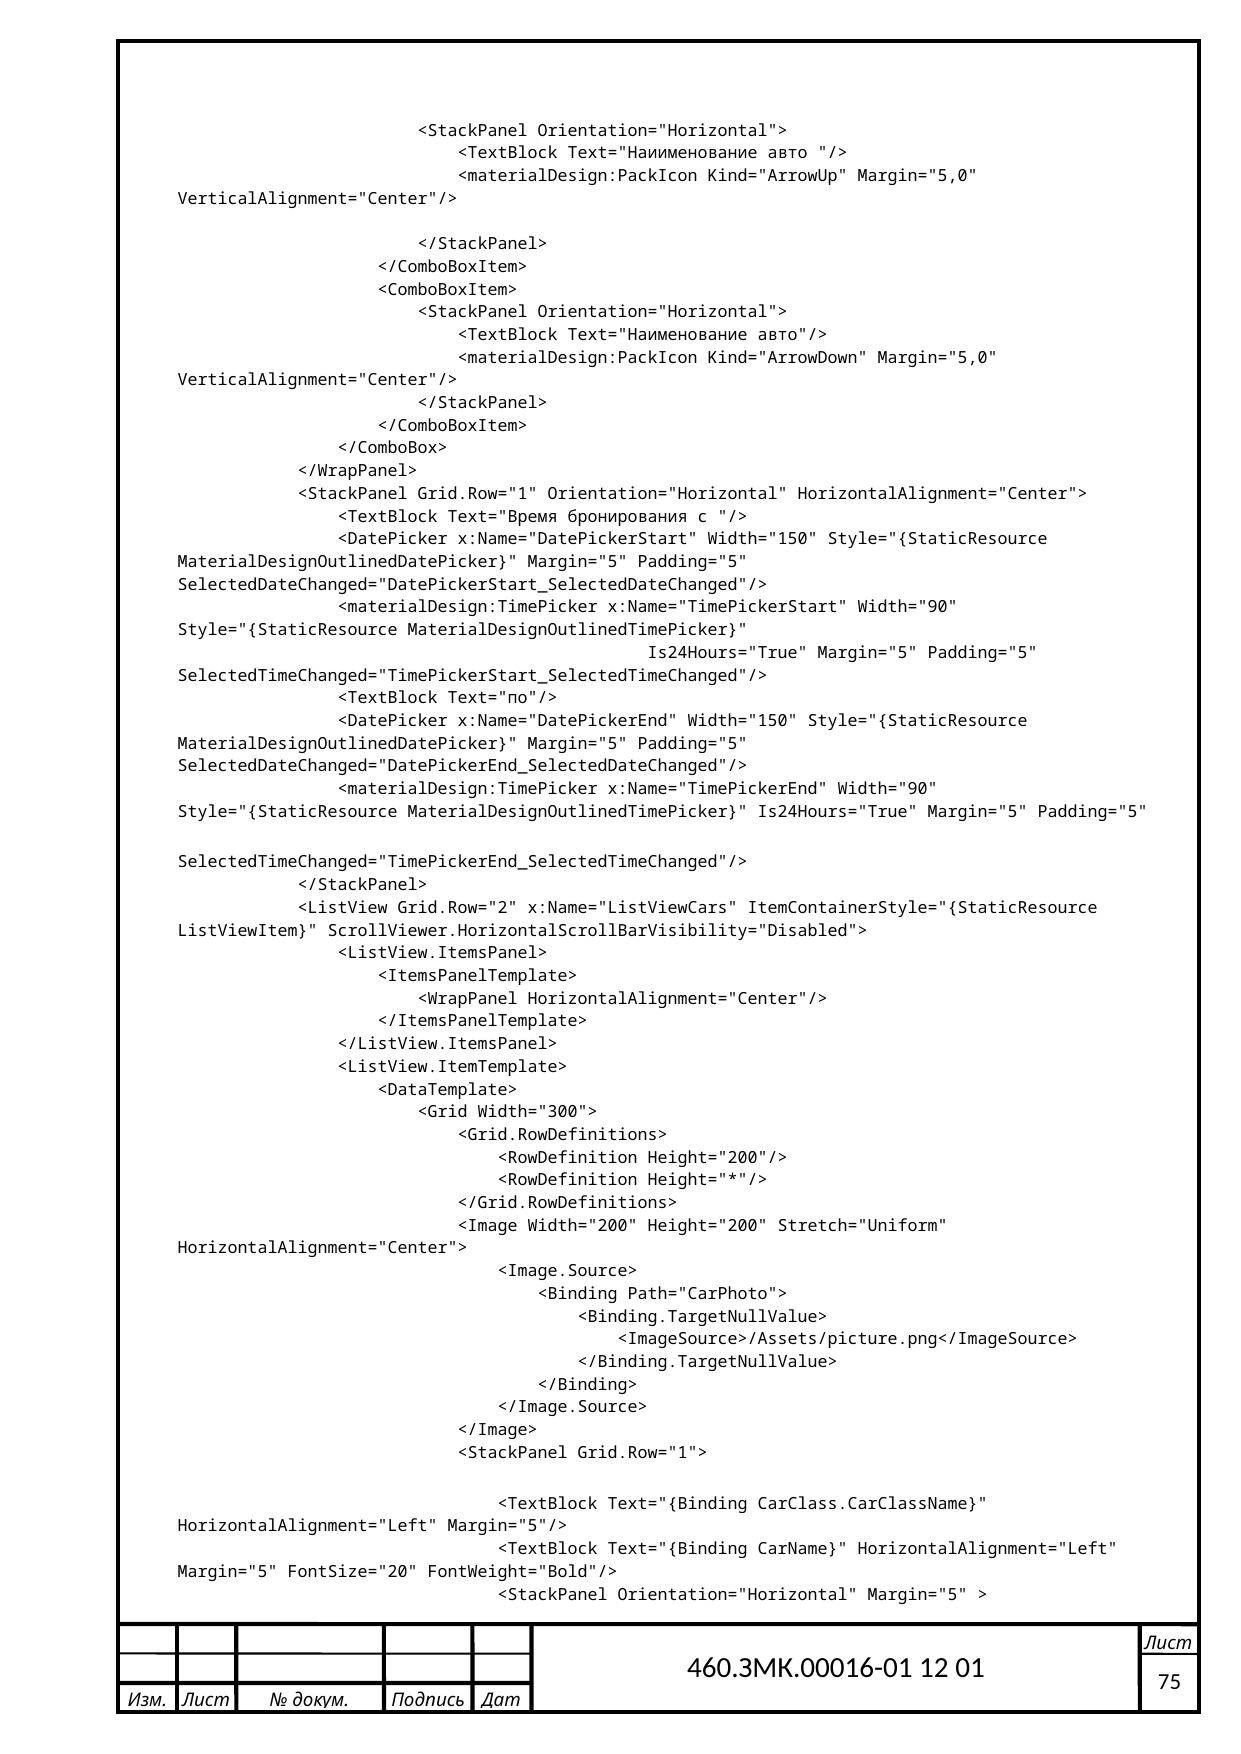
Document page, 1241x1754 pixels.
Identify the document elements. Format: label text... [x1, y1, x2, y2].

text <TextBlock Text="Наименование авто"/> [177, 322, 1152, 345]
text </ComboBoxItem> [177, 413, 1152, 436]
text <ItemsPanelTemplate> [177, 964, 1152, 986]
text <Grid.RowDefinitions> [177, 1123, 1152, 1145]
text <StackPanel Orientation="Horizontal"> [177, 118, 1152, 141]
text <StackPanel Grid.Row="1"> [177, 1441, 1152, 1463]
text Is24Hours="True" Margin="5" Padding="5" SelectedTimeChanged="TimePickerStart_SelectedTimeChanged"/> [177, 640, 1152, 686]
text </Image.Source> [177, 1395, 1152, 1418]
text </StackPanel> [177, 232, 1152, 254]
text <StackPanel Orientation="Horizontal" Margin="5" > [177, 1582, 1152, 1605]
text <TextBlock Text="{Binding CarName}" HorizontalAlignment="Left" Margin="5" FontSize="20" FontWeight="Bold"/> [177, 1537, 1152, 1582]
text <ListView Grid.Row="2" x:Name="ListViewCars" ItemContainerStyle="{StaticResource ListViewItem}" ScrollViewer.HorizontalScrollBarVisibility="Disabled"> [177, 896, 1152, 941]
text <Binding Path="CarPhoto"> [177, 1282, 1152, 1304]
text <materialDesign:TimePicker x:Name="TimePickerEnd" Width="90" Style="{StaticResource MaterialDesignOutlinedTimePicker}" Is24Hours="True" Margin="5" Padding="5" [177, 777, 1152, 822]
text <Binding.TargetNullValue> [177, 1304, 1152, 1327]
text <RowDefinition Height="*"/> [177, 1168, 1152, 1191]
text </StackPanel> [177, 391, 1152, 413]
text </Binding> [177, 1372, 1152, 1395]
text <ListView.ItemTemplate> [177, 1054, 1152, 1077]
text </ItemsPanelTemplate> [177, 1009, 1152, 1032]
text </ComboBox> [177, 436, 1152, 459]
text SelectedTimeChanged="TimePickerEnd_SelectedTimeChanged"/> [177, 822, 1152, 873]
text </Grid.RowDefinitions> [177, 1191, 1152, 1213]
text </ComboBoxItem> [177, 254, 1152, 277]
text </Binding.TargetNullValue> [177, 1350, 1152, 1372]
text <DatePicker x:Name="DatePickerEnd" Width="150" Style="{StaticResource MaterialDesignOutlinedDatePicker}" Margin="5" Padding="5" SelectedDateChanged="DatePickerEnd_SelectedDateChanged"/> [177, 708, 1152, 777]
text <Grid Width="300"> [177, 1100, 1152, 1123]
text <TextBlock Text="Наиименование авто "/> [177, 141, 1152, 163]
text <TextBlock Text="{Binding CarClass.CarClassName}" HorizontalAlignment="Left" Margin="5"/> [177, 1491, 1152, 1537]
text <DatePicker x:Name="DatePickerStart" Width="150" Style="{StaticResource MaterialDesignOutlinedDatePicker}" Margin="5" Padding="5" SelectedDateChanged="DatePickerStart_SelectedDateChanged"/> [177, 527, 1152, 595]
text </WrapPanel> [177, 459, 1152, 481]
text <ImageSource>/Assets/picture.png</ImageSource> [177, 1327, 1152, 1350]
text <WrapPanel HorizontalAlignment="Center"/> [177, 986, 1152, 1009]
text <StackPanel Grid.Row="1" Orientation="Horizontal" HorizontalAlignment="Center"> [177, 481, 1152, 504]
text <materialDesign:TimePicker x:Name="TimePickerStart" Width="90" Style="{StaticResource MaterialDesignOutlinedTimePicker}" [177, 595, 1152, 640]
text <materialDesign:PackIcon Kind="ArrowUp" Margin="5,0" VerticalAlignment="Center"/> [177, 163, 1152, 209]
text <RowDefinition Height="200"/> [177, 1145, 1152, 1168]
text <TextBlock Text="по"/> [177, 686, 1152, 708]
text <ComboBoxItem> [177, 277, 1152, 300]
text <materialDesign:PackIcon Kind="ArrowDown" Margin="5,0" VerticalAlignment="Center"/> [177, 345, 1152, 391]
text <StackPanel Orientation="Horizontal"> [177, 300, 1152, 322]
text <DataTemplate> [177, 1077, 1152, 1100]
text <Image Width="200" Height="200" Stretch="Uniform" HorizontalAlignment="Center"> [177, 1213, 1152, 1259]
text <ListView.ItemsPanel> [177, 941, 1152, 964]
text </StackPanel> [177, 873, 1152, 896]
text <Image.Source> [177, 1259, 1152, 1282]
text <TextBlock Text="Время бронирования с "/> [177, 504, 1152, 527]
text </Image> [177, 1418, 1152, 1441]
text </ListView.ItemsPanel> [177, 1032, 1152, 1054]
